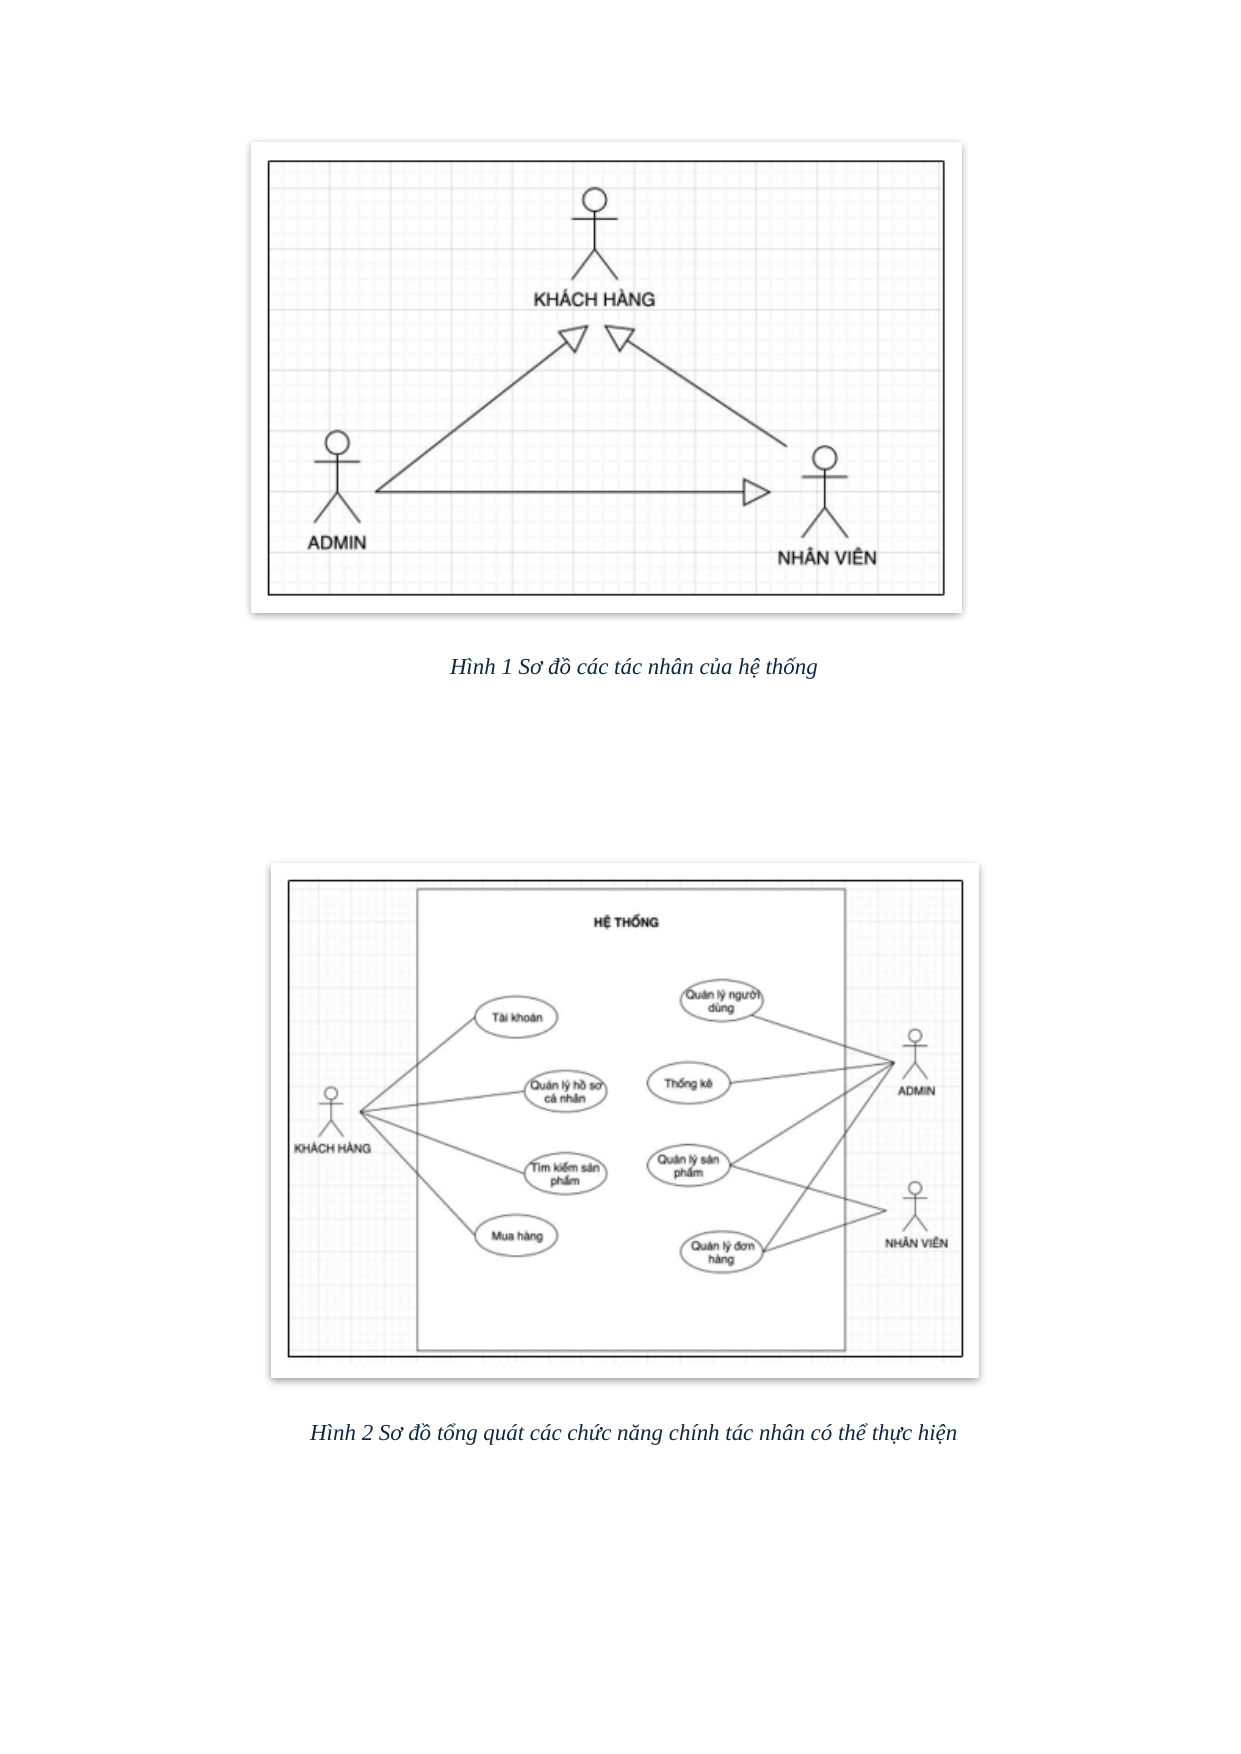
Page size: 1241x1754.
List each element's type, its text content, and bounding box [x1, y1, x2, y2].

text Hình 1 Sơ đồ các tác nhân của hệ thống [118, 653, 1152, 680]
picture [285, 878, 964, 1363]
picture [266, 156, 947, 598]
text Hình 2 Sơ đồ tổng quát các chức năng chính tác nhân có thể thực hiện [118, 1419, 1152, 1445]
